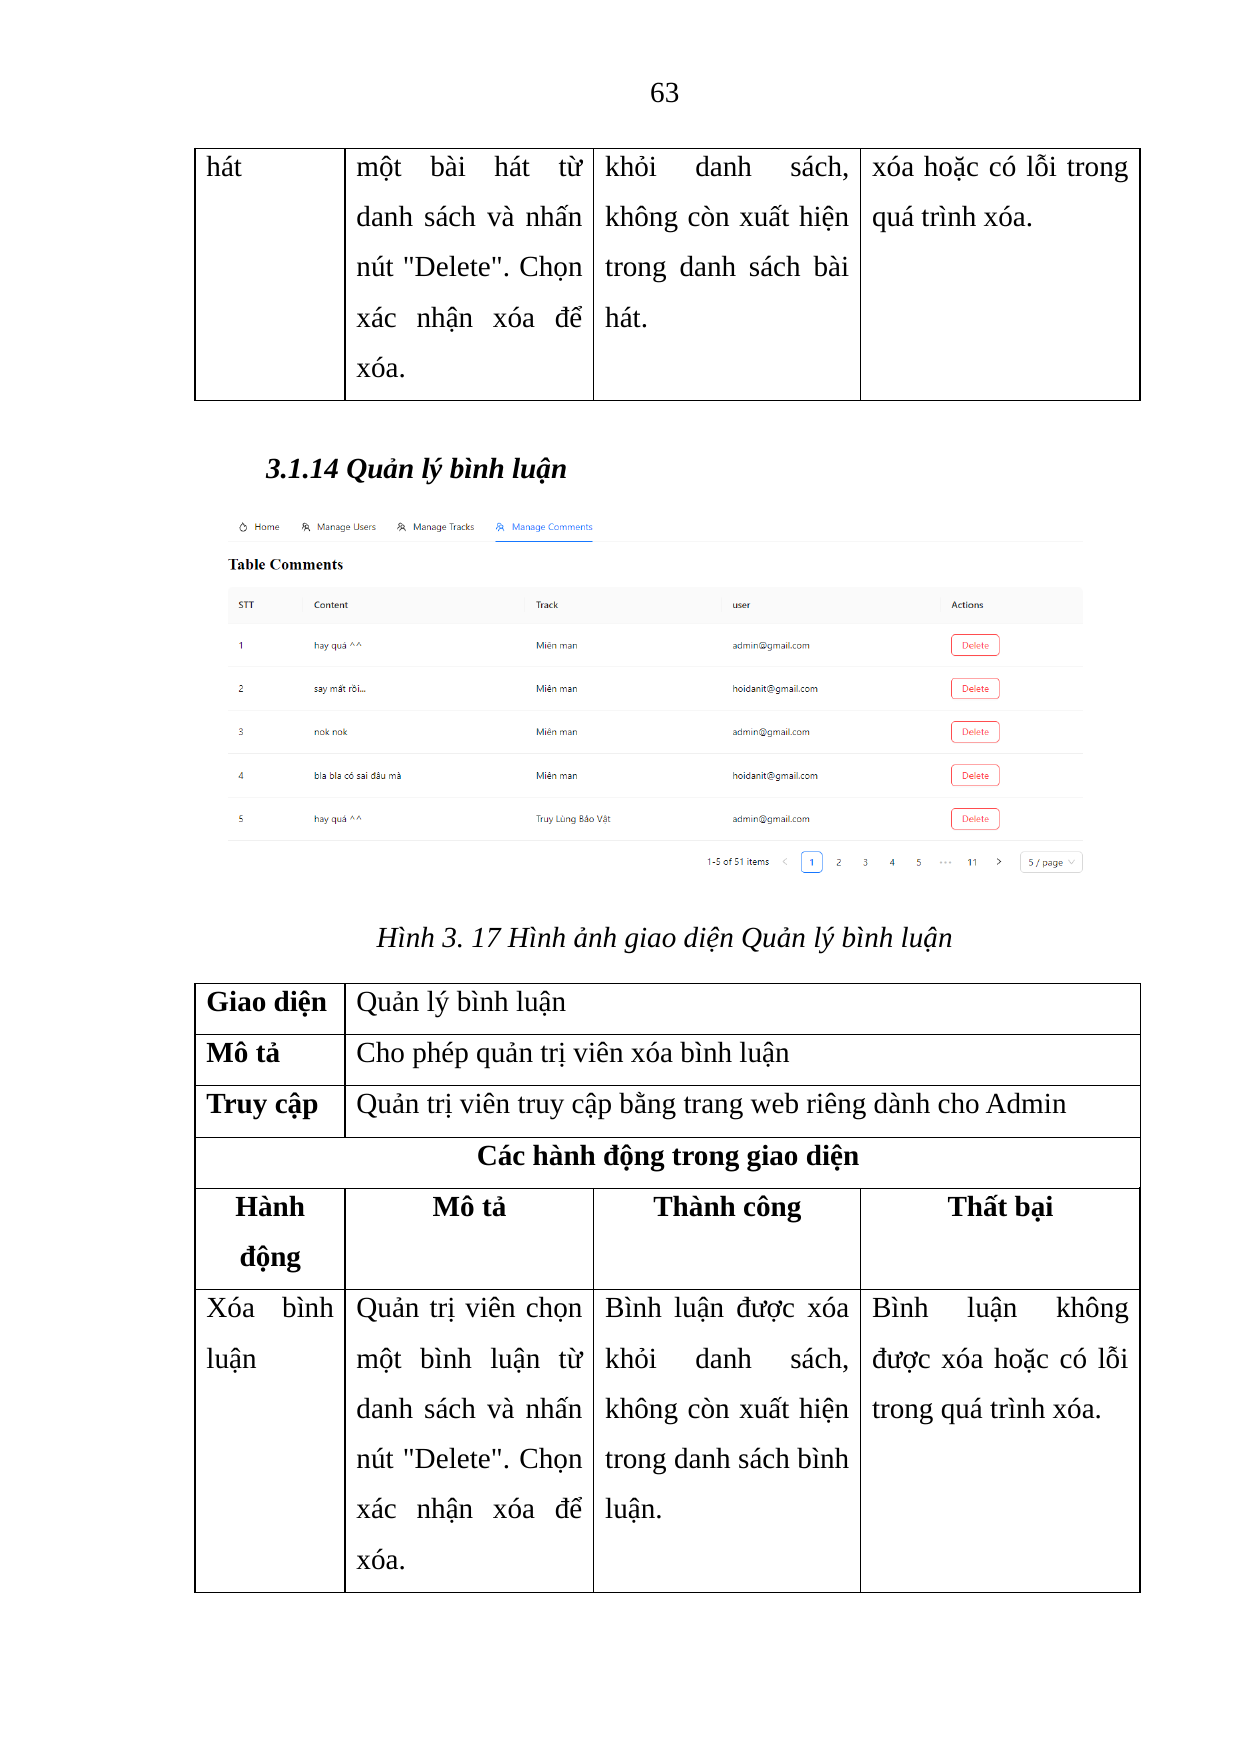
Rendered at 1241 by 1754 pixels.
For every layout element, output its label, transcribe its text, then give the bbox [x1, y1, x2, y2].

table_cell Thành công [594, 1189, 860, 1289]
table_cell Mô tả [346, 1189, 593, 1289]
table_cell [346, 149, 593, 400]
table_cell Quản trị viên truy cập bằng trang web riêng dành cho Admin [346, 1086, 1140, 1137]
table_cell Thất bại [861, 1189, 1139, 1289]
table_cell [594, 149, 860, 400]
table_cell Mô tả [196, 1035, 344, 1085]
table_cell Cho phép quản trị viên xóa bình luận [346, 1035, 1140, 1085]
subtitle Quản lý bình luận [207, 452, 1122, 485]
table_cell Truy cập [196, 1086, 344, 1137]
table_cell Hành động [196, 1189, 344, 1289]
table_cell Xóa bình luận [196, 1290, 344, 1592]
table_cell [861, 149, 1139, 400]
table_cell Bình luận được xóa khỏi danh sách, không còn xuất hiện trong danh sách bình luận. [594, 1290, 860, 1592]
text Hình 3. 17 Hình ảnh giao diện Quản lý bình luận [207, 920, 1122, 953]
table_cell Quản trị viên chọn một bình luận từ danh sách và nhấn nút "Delete". Chọn xác nhận xóa để xóa. [346, 1290, 593, 1592]
table_cell Bình luận không được xóa hoặc có lỗi trong quá trình xóa. [861, 1290, 1139, 1592]
table_cell Các hành động trong giao diện [196, 1138, 1140, 1188]
table_cell Xóa bài hát [196, 149, 344, 400]
picture [206, 501, 1122, 904]
table_header Giao diện [196, 984, 344, 1034]
table_header Quản lý bình luận [346, 984, 1140, 1034]
